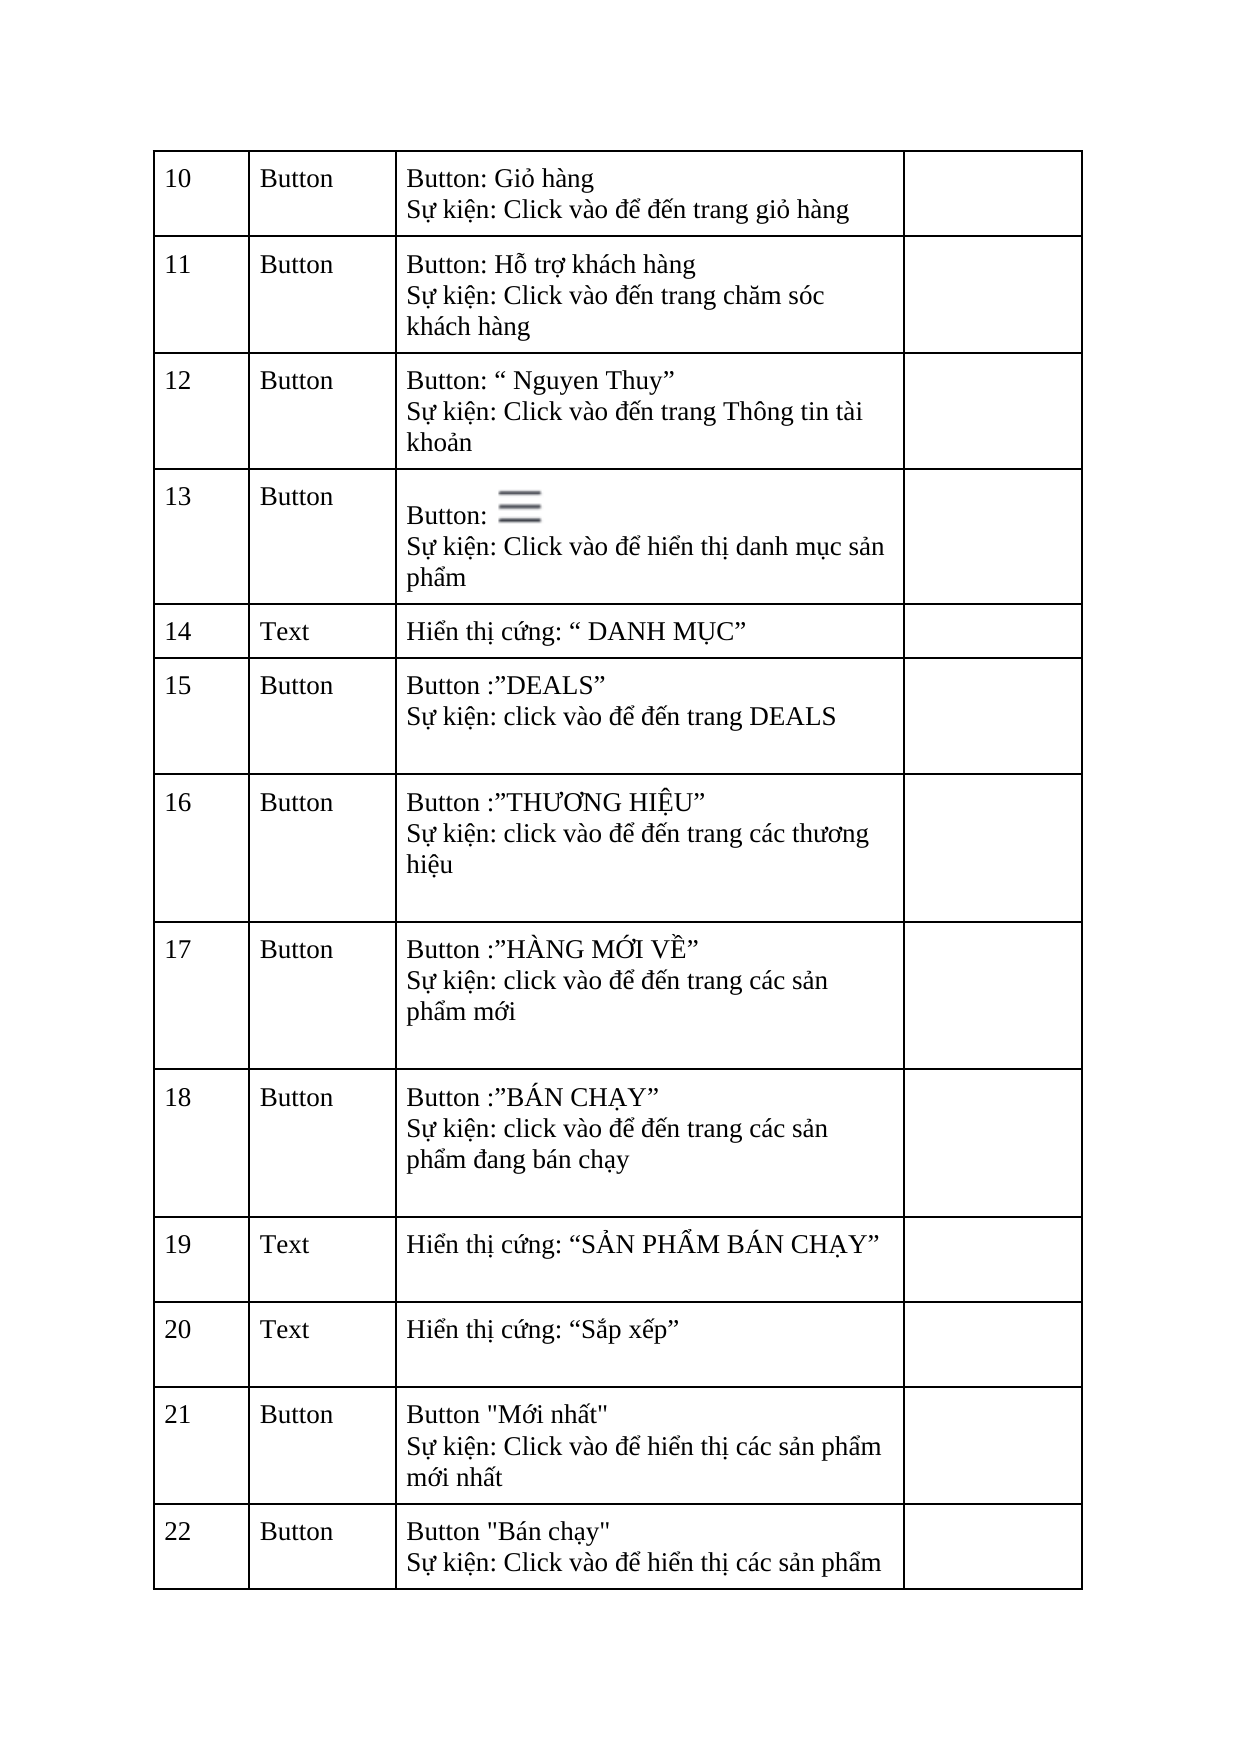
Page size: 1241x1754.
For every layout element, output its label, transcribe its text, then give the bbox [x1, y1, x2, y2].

picture [494, 480, 545, 525]
table_cell Button [250, 1505, 395, 1588]
table_cell 10 [155, 152, 248, 235]
table_cell [905, 1218, 1081, 1301]
table_cell [905, 1505, 1081, 1588]
table_cell 18 [155, 1070, 248, 1216]
table_cell Button "Mới nhất" Sự kiện: Click vào để hiển thị các sản phẩm mới nhất [397, 1388, 903, 1502]
table_cell Button :”BÁN CHẠY” Sự kiện: click vào để đến trang các sản phẩm đang bán chạy [397, 1070, 903, 1216]
table_cell [905, 605, 1081, 657]
table_cell Button: Giỏ hàng Sự kiện: Click vào để đến trang giỏ hàng [397, 152, 903, 235]
table_cell Button [250, 354, 395, 468]
table_cell Hiển thị cứng: “ DANH MỤC” [397, 605, 903, 657]
table_cell Button [250, 1388, 395, 1502]
table_cell Button: Hỗ trợ khách hàng Sự kiện: Click vào đến trang chăm sóc khách hàng [397, 237, 903, 352]
table_cell Text [250, 1303, 395, 1386]
table_cell [905, 470, 1081, 603]
table_cell 14 [155, 605, 248, 657]
table_cell [905, 1070, 1081, 1216]
table_cell Hiển thị cứng: “Sắp xếp” [397, 1303, 903, 1386]
table_cell [905, 923, 1081, 1068]
table_cell Text [250, 1218, 395, 1301]
table_cell Button [250, 659, 395, 773]
table_cell [905, 1388, 1081, 1502]
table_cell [397, 1505, 903, 1588]
table_cell 11 [155, 237, 248, 352]
table_cell 12 [155, 354, 248, 468]
table_cell Button [250, 152, 395, 235]
table_cell 13 [155, 470, 248, 603]
table_cell 22 [155, 1505, 248, 1588]
table_cell 19 [155, 1218, 248, 1301]
table_cell Text [250, 605, 395, 657]
table_cell 20 [155, 1303, 248, 1386]
table_cell [905, 1303, 1081, 1386]
table_cell Button :”DEALS” Sự kiện: click vào để đến trang DEALS [397, 659, 903, 773]
table_cell Button [250, 237, 395, 352]
table_cell Button :”THƯƠNG HIỆU” Sự kiện: click vào để đến trang các thương hiệu [397, 775, 903, 921]
table_cell 15 [155, 659, 248, 773]
table_cell [905, 659, 1081, 773]
table_cell Hiển thị cứng: “SẢN PHẨM BÁN CHẠY” [397, 1218, 903, 1301]
table_cell [905, 237, 1081, 352]
table_cell [905, 775, 1081, 921]
table_cell Button [250, 1070, 395, 1216]
table_cell Button :”HÀNG MỚI VỀ” Sự kiện: click vào để đến trang các sản phẩm mới [397, 923, 903, 1068]
table_cell Button [250, 923, 395, 1068]
table_cell Button: “ Nguyen Thuy” Sự kiện: Click vào đến trang Thông tin tài khoản [397, 354, 903, 468]
table_cell 17 [155, 923, 248, 1068]
table_cell 21 [155, 1388, 248, 1502]
table_cell Button [250, 775, 395, 921]
table_cell Button: Sự kiện: Click vào để hiển thị danh mục sản phẩm [397, 470, 903, 603]
table_cell Button [250, 470, 395, 603]
table_cell 16 [155, 775, 248, 921]
table_cell [905, 354, 1081, 468]
table_cell [905, 152, 1081, 235]
